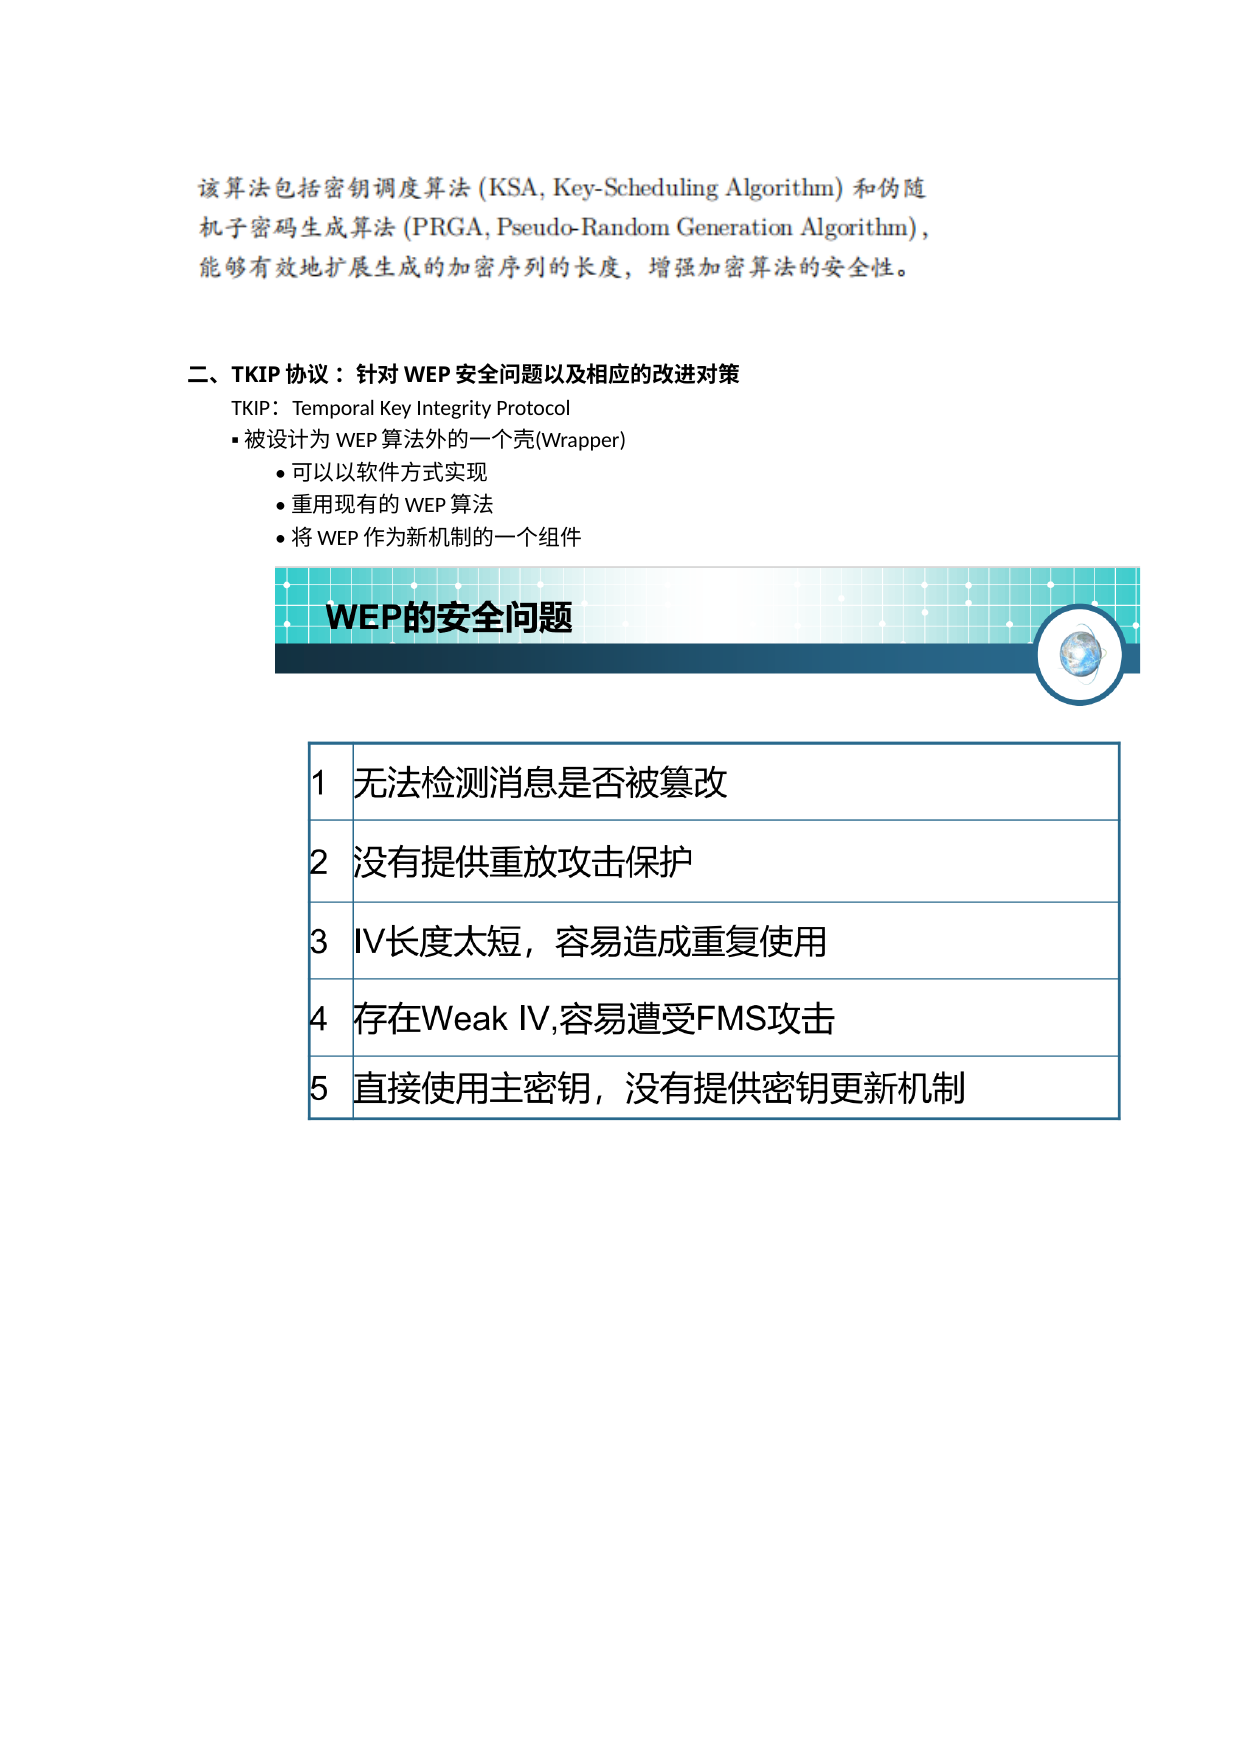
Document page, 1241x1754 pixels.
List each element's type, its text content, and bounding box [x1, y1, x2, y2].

text • 重用现有的WEP算法 [231, 487, 1053, 519]
text • 可以以软件方式实现 [231, 454, 1053, 487]
text 二、TKIP协议 ：针对WEP安全问题以及相应的改进对策 [187, 357, 1053, 389]
picture [187, 162, 944, 294]
text ▪ 被设计为WEP算法外的一个壳(Wrapper) [187, 422, 1053, 454]
picture [275, 566, 1141, 1156]
text TKIP：Temporal Key Integrity Protocol [187, 389, 1053, 422]
text • 将WEP作为新机制的一个组件 [231, 519, 1053, 552]
